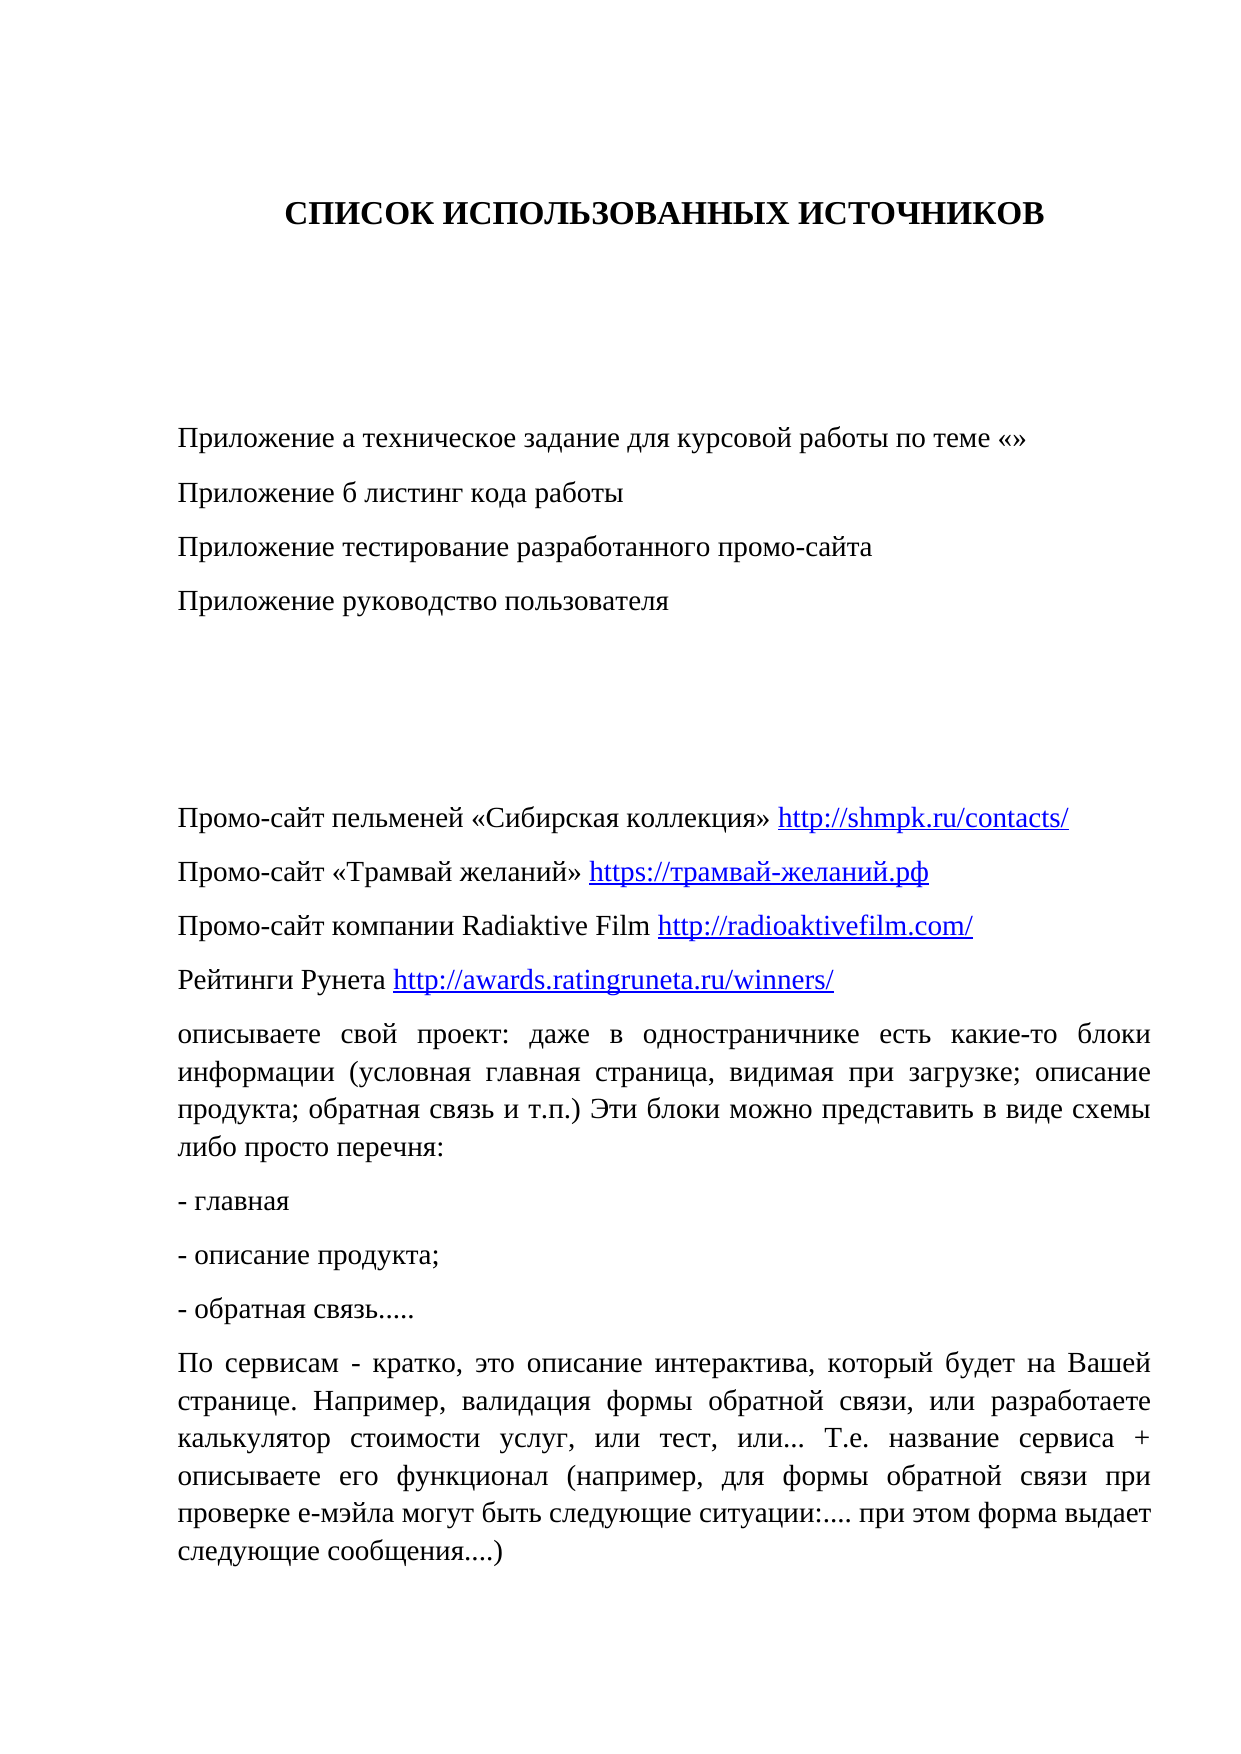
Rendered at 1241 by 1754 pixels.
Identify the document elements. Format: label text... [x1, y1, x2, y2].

text Рейтинги Рунета http://awards.ratingruneta.ru/winners/ [177, 959, 1152, 997]
text - обратная связь..... [177, 1289, 1152, 1326]
text - главная [177, 1180, 1152, 1218]
text - описание продукта; [177, 1234, 1152, 1272]
text Приложение тестирование разработанного промо-сайта [177, 526, 1152, 564]
text Промо-сайт пельменей «Сибирская коллекция» http://shmpk.ru/contacts/ [177, 797, 1152, 834]
text Промо-сайт компании Radiaktive Film http://radioaktivefilm.com/ [177, 905, 1152, 943]
text Приложение руководство пользователя [177, 580, 1152, 618]
text По сервисам - кратко, это описание интерактива, который будет на Вашей странице. Например, валидация формы обратной связи, или разработаете калькулятор стоимости услуг, или тест, или... Т.е. название сервиса + описываете его функционал (например, для формы обратной связи при проверке е-мэйла могут быть следующие ситуации:.... при этом форма выдает следующие сообщения....) [177, 1343, 1152, 1568]
text Приложение а техническое задание для курсовой работы по теме «» [177, 418, 1152, 455]
text Промо-сайт «Трамвай желаний» https://трамвай-желаний.рф [177, 851, 1152, 889]
text описываете свой проект: даже в одностраничнике есть какие-то блоки информации (условная главная страница, видимая при загрузке; описание продукта; обратная связь и т.п.) Эти блоки можно представить в виде схемы либо просто перечня: [177, 1014, 1152, 1164]
text Приложение б листинг кода работы [177, 472, 1152, 509]
text СПИСОК ИСПОЛЬЗОВАННЫХ ИСТОЧНИКОВ [177, 193, 1152, 231]
